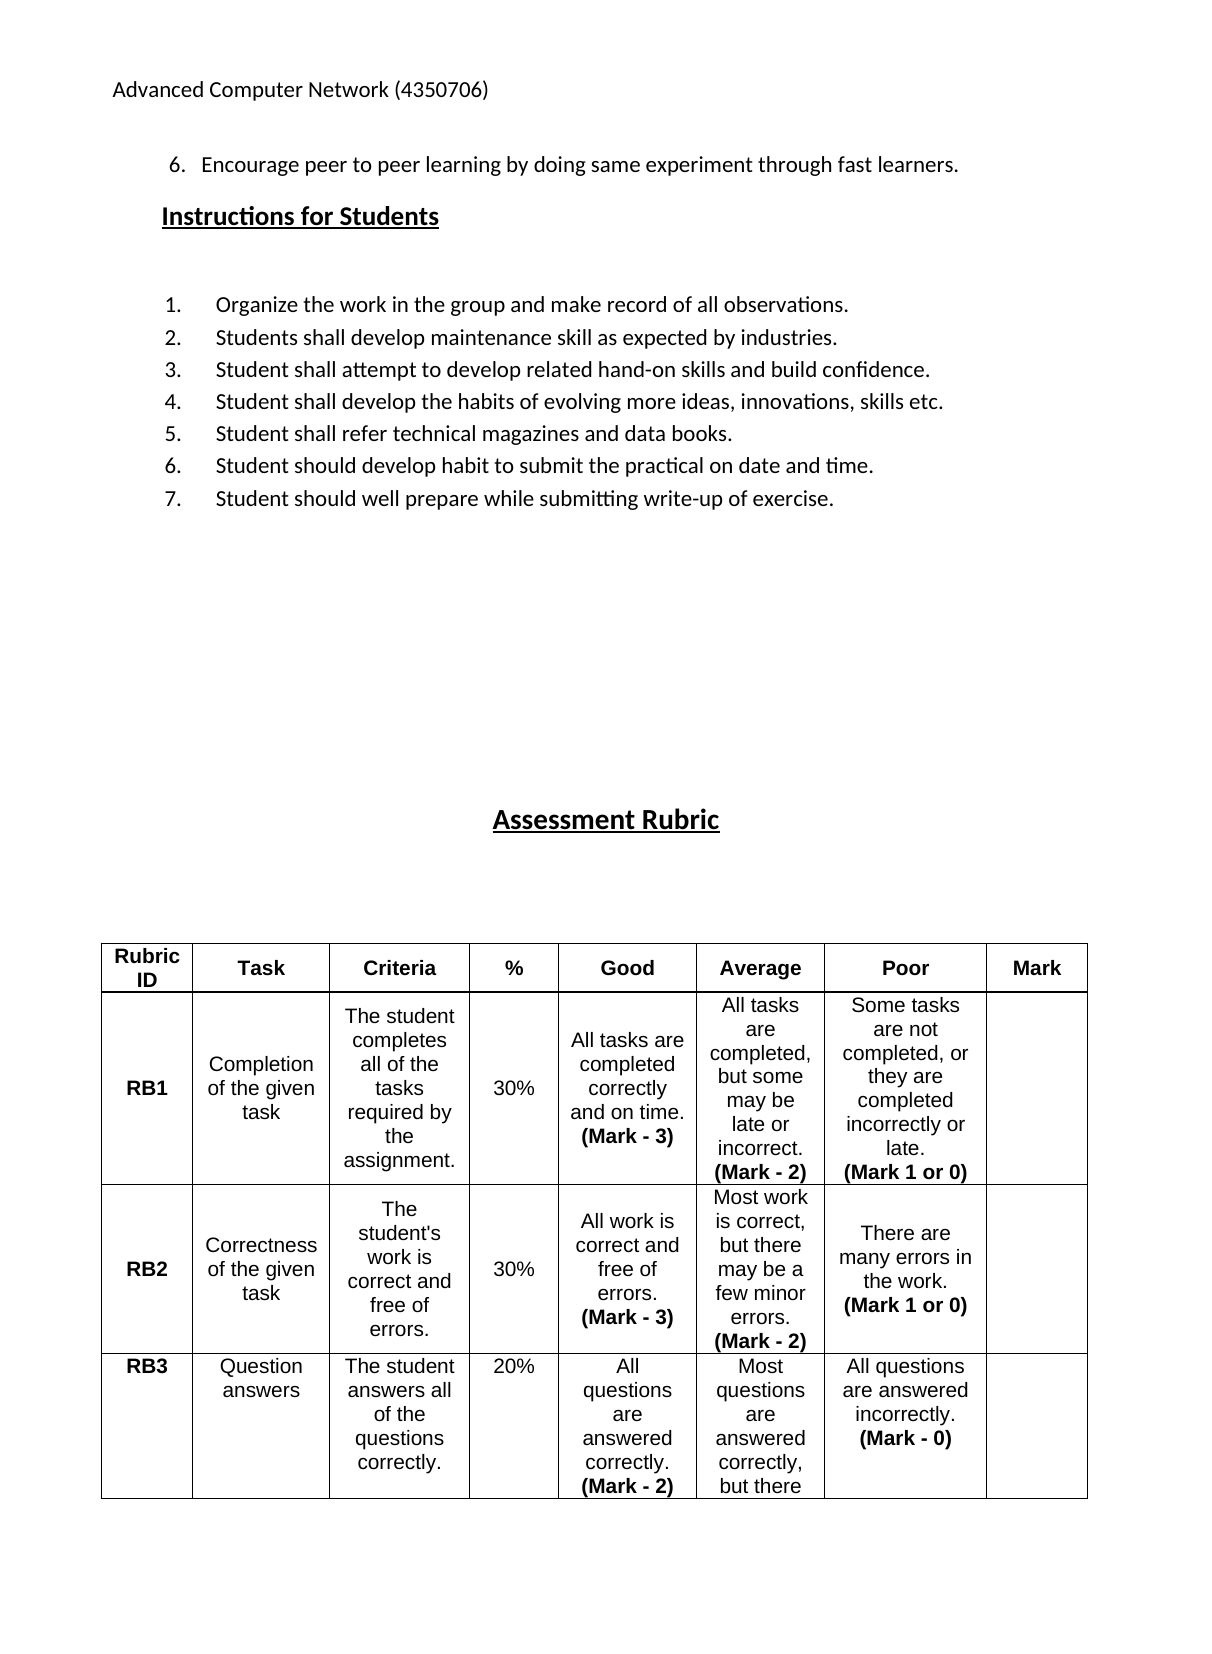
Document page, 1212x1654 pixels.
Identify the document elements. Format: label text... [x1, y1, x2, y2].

table_header Mark [987, 944, 1087, 991]
table_cell All tasks are completed, but some may be late or incorrect. (Mark - 2) [697, 993, 824, 1184]
table_cell 30% [470, 993, 558, 1184]
list Student should develop habit to submit the practical on date and time. [164, 452, 1099, 479]
table_cell RB2 [102, 1185, 192, 1353]
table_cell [825, 1354, 986, 1498]
table_cell There are many errors in the work. (Mark 1 or 0) [825, 1185, 986, 1353]
table_header Poor [825, 944, 986, 991]
list Student shall refer technical magazines and data books. [164, 419, 1044, 447]
table_cell RB3 [102, 1354, 192, 1498]
table_header % [470, 944, 558, 991]
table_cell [330, 1354, 469, 1498]
table_cell The student completes all of the tasks required by the assignment. [330, 993, 469, 1184]
list Student shall attempt to develop related hand-on skills and build confidence. [164, 355, 1099, 383]
table_header Average [697, 944, 824, 991]
list Students shall develop maintenance skill as expected by industries. [164, 323, 1099, 351]
table_header Criteria [330, 944, 469, 991]
table_cell Correctness of the given task [193, 1185, 329, 1353]
list Organize the work in the group and make record of all observations. [164, 291, 1099, 319]
table_cell Some tasks are not completed, or they are completed incorrectly or late. (Mark 1 or 0) [825, 993, 986, 1184]
table_header Rubric ID [102, 944, 192, 991]
table_cell 30% [470, 1185, 558, 1353]
table_cell RB1 [102, 993, 192, 1184]
table_cell All work is correct and free of errors. (Mark - 3) [559, 1185, 696, 1353]
table_cell All tasks are completed correctly and on time. (Mark - 3) [559, 993, 696, 1184]
text Instructions for Students [161, 199, 1065, 232]
list Student shall develop the habits of evolving more ideas, innovations, skills etc. [164, 387, 1044, 415]
table_header Task [193, 944, 329, 991]
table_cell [559, 1354, 696, 1498]
text Assessment Rubric [112, 801, 1099, 836]
table_cell Completion of the given task [193, 993, 329, 1184]
table_cell [987, 1185, 1087, 1353]
table_cell Most work is correct, but there may be a few minor errors. (Mark - 2) [697, 1185, 824, 1353]
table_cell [697, 1354, 824, 1498]
table_cell 20% [470, 1354, 558, 1498]
table_header Good [559, 944, 696, 991]
list Student should well prepare while submitting write-up of exercise. [164, 484, 1099, 512]
table_cell Question answers [193, 1354, 329, 1498]
table_cell [987, 993, 1087, 1184]
table_cell [987, 1354, 1087, 1498]
table_cell The student's work is correct and free of errors. [330, 1185, 469, 1353]
list Encourage peer to peer learning by doing same experiment through fast learners. [169, 150, 1044, 178]
